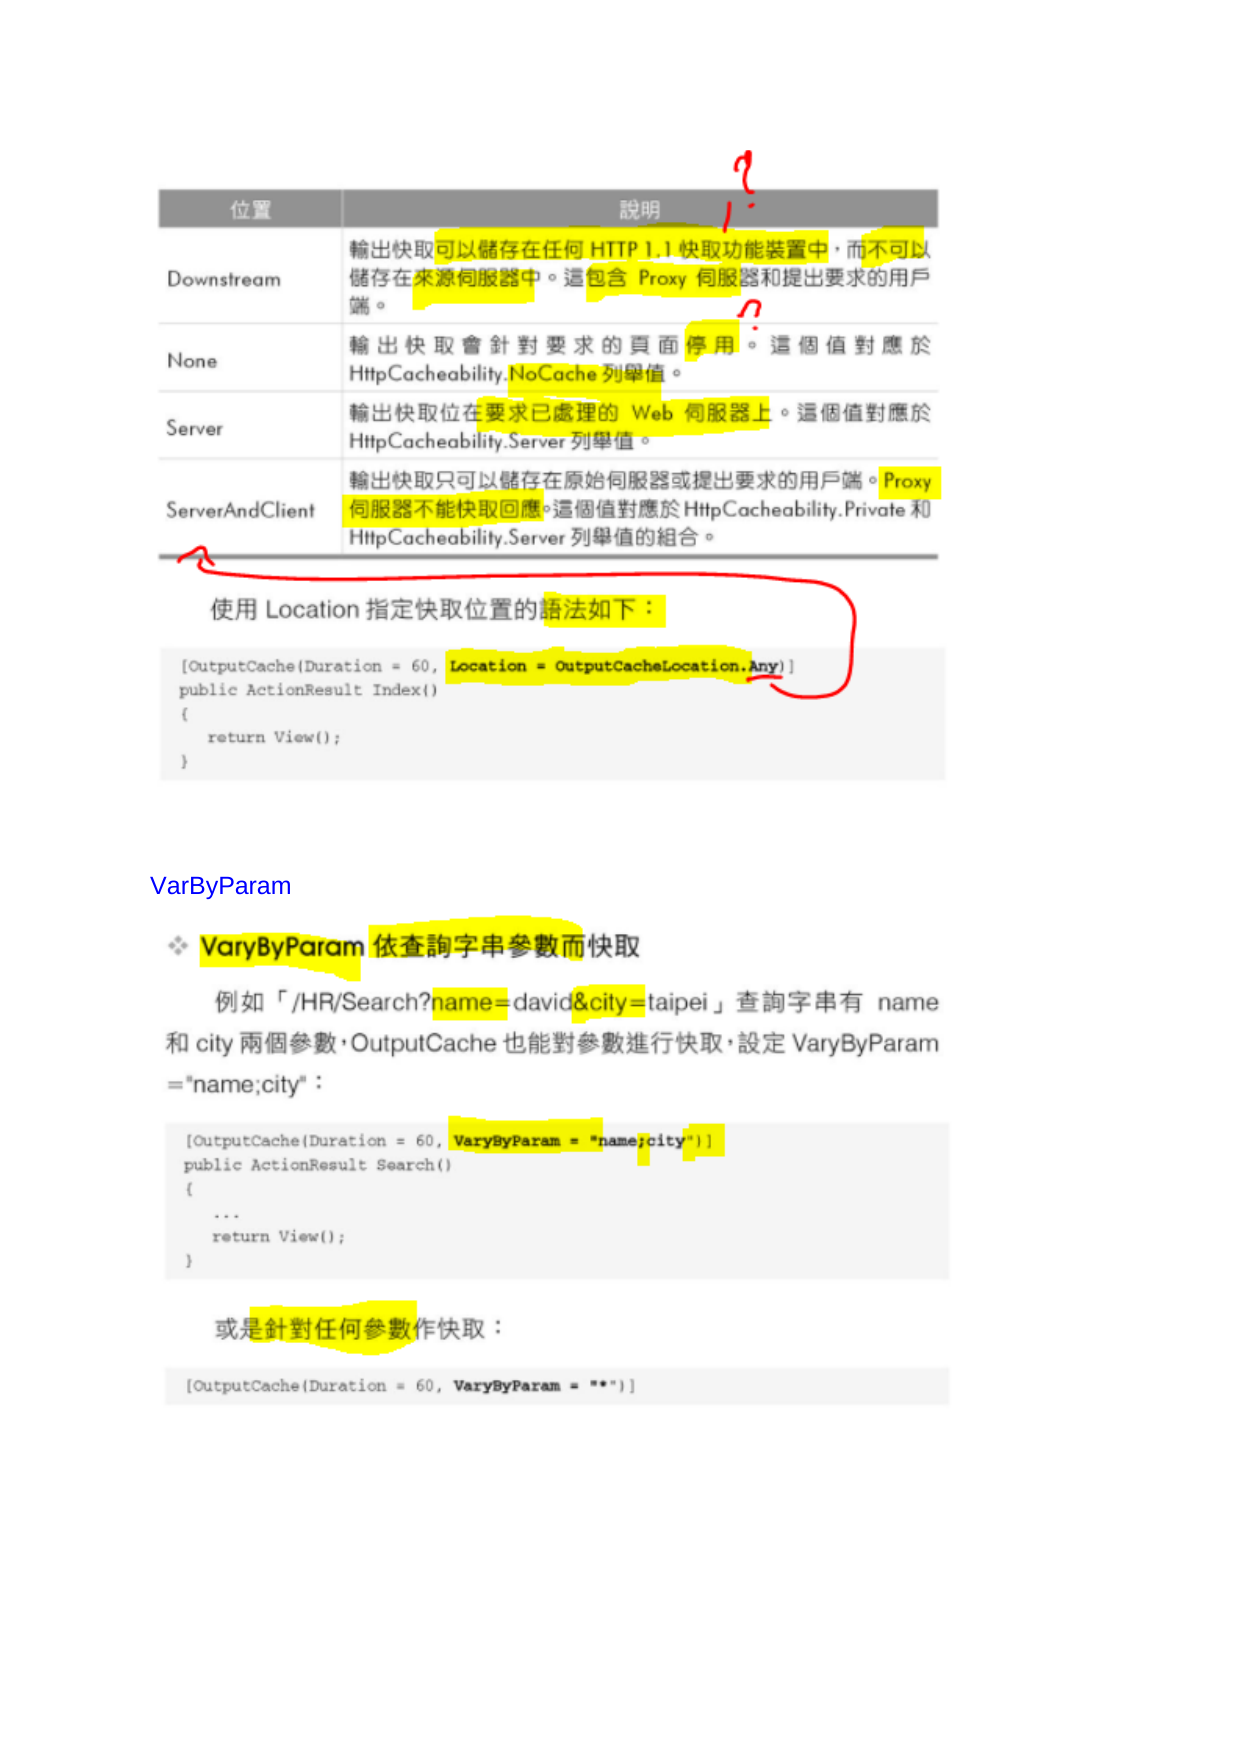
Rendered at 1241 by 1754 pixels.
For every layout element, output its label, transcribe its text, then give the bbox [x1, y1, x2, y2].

subtitle VarByParam [150, 871, 1090, 900]
picture [150, 150, 954, 808]
picture [150, 908, 958, 1440]
